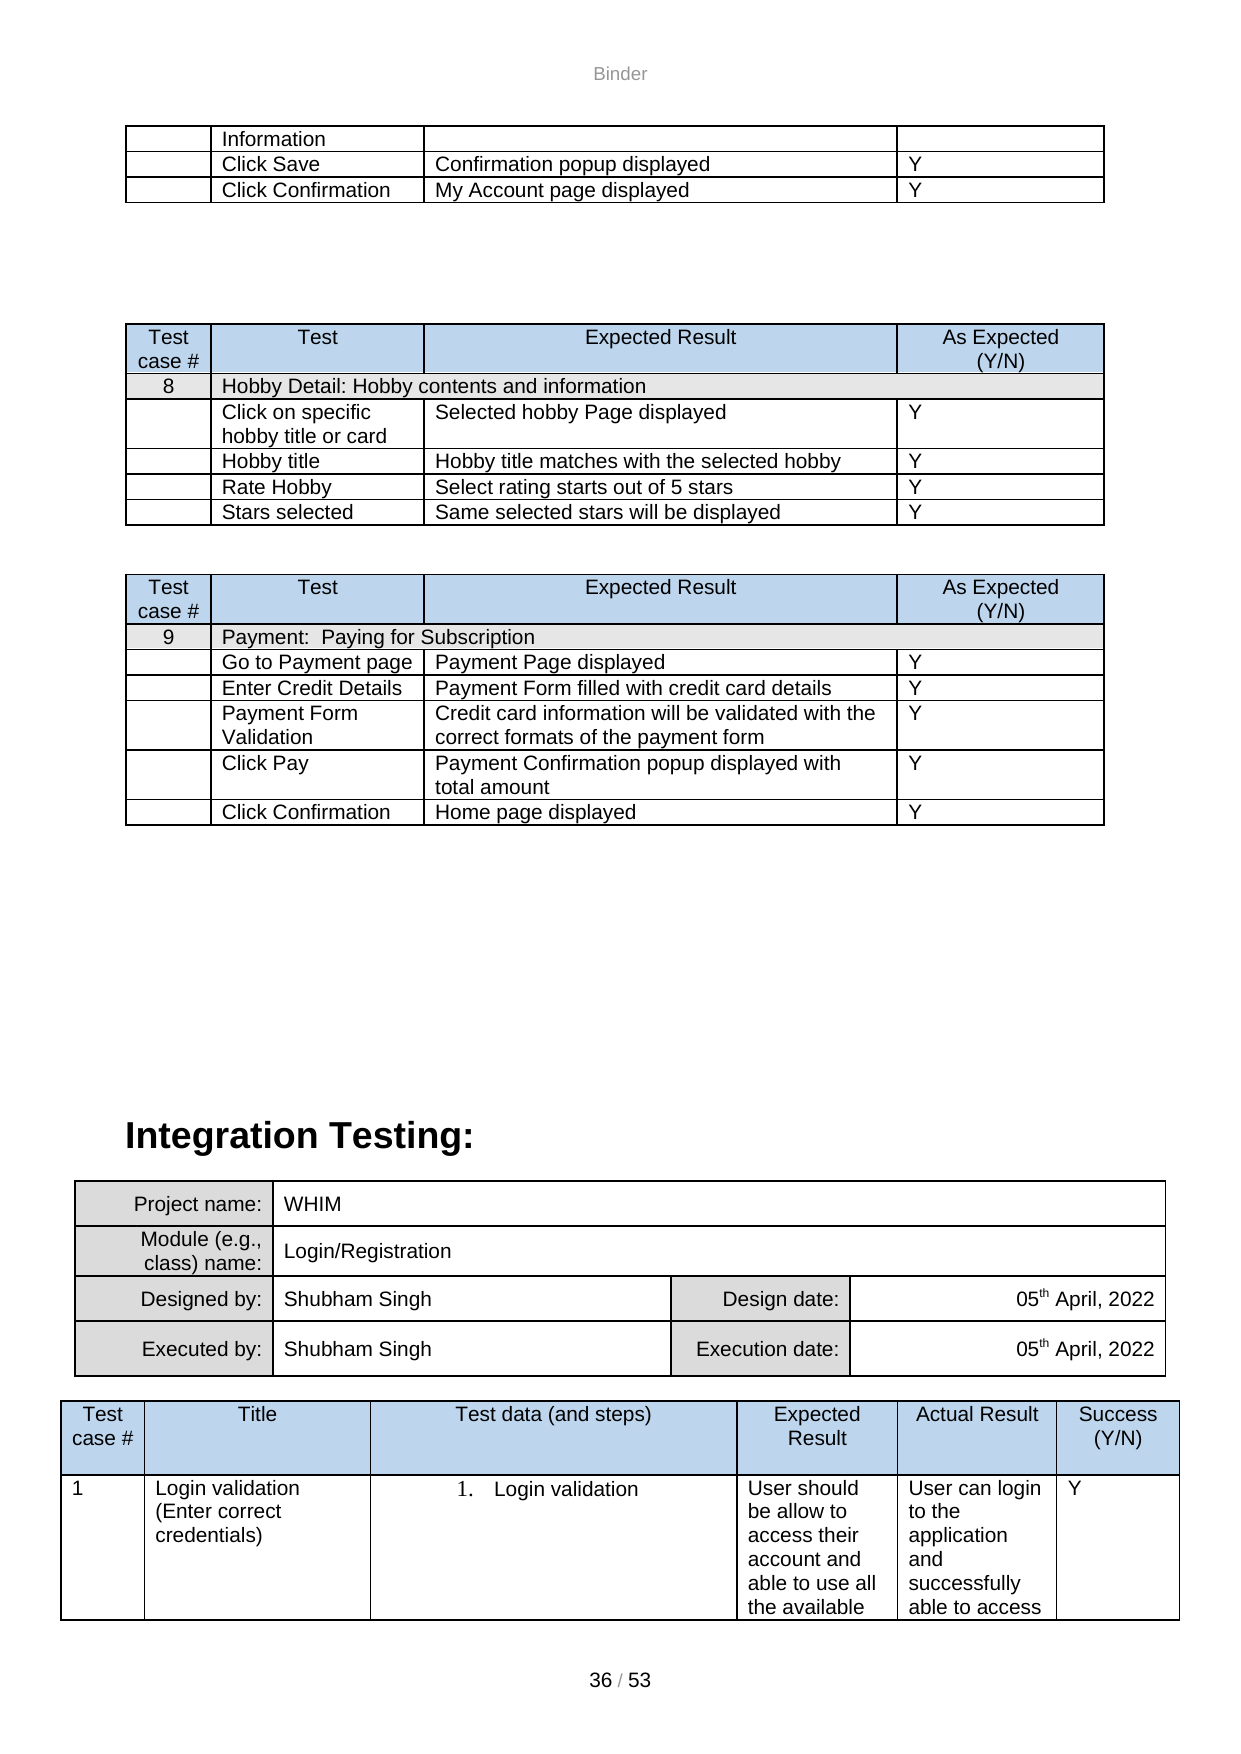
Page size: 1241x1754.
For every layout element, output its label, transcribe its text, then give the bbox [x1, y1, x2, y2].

table_cell Y [898, 500, 1103, 524]
table_cell Go to Payment page [212, 650, 423, 674]
table_cell Y [898, 650, 1103, 674]
table_cell My Account page displayed [425, 178, 896, 202]
table_cell 9 [127, 625, 210, 648]
table_cell Y [898, 800, 1103, 824]
table_header Test case # [127, 325, 210, 372]
table_cell Executed by: [76, 1322, 272, 1375]
table_cell Login/Registration [274, 1227, 1165, 1275]
table_header Test [212, 325, 423, 372]
table_cell 8 [127, 374, 210, 398]
table_cell Design date: [672, 1277, 849, 1320]
table_cell Click Confirmation [212, 800, 423, 824]
table_header Test [212, 575, 423, 623]
table_header Title [145, 1402, 370, 1474]
table_cell Rate Hobby [212, 475, 423, 498]
table_cell [127, 650, 210, 674]
table_cell Y [898, 701, 1103, 749]
table_cell Home page displayed [425, 800, 896, 824]
table_header WHIM [274, 1182, 1165, 1225]
table_header Success (Y/N) [1057, 1402, 1179, 1474]
table_cell Select rating starts out of 5 stars [425, 475, 896, 498]
text Integration Testing: [125, 1113, 1115, 1156]
table_header As Expected (Y/N) [898, 325, 1103, 372]
table_cell Y [898, 475, 1103, 498]
table_cell Y [898, 449, 1103, 473]
table_cell Y [898, 127, 1103, 151]
table_cell Click Save [212, 152, 423, 176]
table_cell Shubham Singh [274, 1277, 670, 1320]
table_cell Y [898, 178, 1103, 202]
table_header As Expected (Y/N) [898, 575, 1103, 623]
table_cell Designed by: [76, 1277, 272, 1320]
table_cell [127, 701, 210, 749]
table_cell Click on specific hobby title or card [212, 400, 423, 447]
table_header Test case # [62, 1402, 144, 1474]
table_header Expected Result [425, 575, 896, 623]
table_cell Selected hobby Page displayed [425, 400, 896, 447]
table_cell Payment Confirmation popup displayed with total amount [425, 751, 896, 798]
table_cell Y [898, 676, 1103, 699]
table_cell [127, 178, 210, 202]
table_cell Module (e.g., class) name: [76, 1227, 272, 1275]
table_cell [127, 751, 210, 798]
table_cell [898, 1476, 1056, 1619]
table_header Expected Result [425, 325, 896, 372]
table_header Project name: [76, 1182, 272, 1225]
table_cell Stars selected [212, 500, 423, 524]
table_cell Click Pay [212, 751, 423, 798]
table_cell Y [898, 152, 1103, 176]
table_cell Hobby Detail: Hobby contents and information [212, 374, 1103, 398]
table_cell Payment Form Validation [212, 701, 423, 749]
table_cell [127, 500, 210, 524]
table_cell [127, 800, 210, 824]
table_cell Payment Form filled with credit card details [425, 676, 896, 699]
table_header Test data (and steps) [371, 1402, 736, 1474]
table_cell [127, 475, 210, 498]
table_cell [127, 400, 210, 447]
table_cell Credit card information will be validated with the correct formats of the payment form [425, 701, 896, 749]
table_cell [212, 127, 423, 151]
table_header Actual Result [898, 1402, 1056, 1474]
table_cell [127, 676, 210, 699]
table_cell Confirmation popup displayed [425, 152, 896, 176]
table_header Expected Result [738, 1402, 897, 1474]
table_cell Hobby title [212, 449, 423, 473]
table_cell Click Confirmation [212, 178, 423, 202]
table_cell [127, 152, 210, 176]
table_cell Y [898, 751, 1103, 798]
table_header Test case # [127, 575, 210, 623]
table_cell 05th April, 2022 [851, 1322, 1165, 1375]
table_cell Payment Page displayed [425, 650, 896, 674]
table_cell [145, 1476, 370, 1619]
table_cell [425, 127, 896, 151]
table_cell Execution date: [672, 1322, 849, 1375]
table_cell Shubham Singh [274, 1322, 670, 1375]
table_cell 1 [62, 1476, 144, 1619]
table_cell Hobby title matches with the selected hobby [425, 449, 896, 473]
table_cell [127, 127, 210, 151]
table_cell Enter Credit Details [212, 676, 423, 699]
table_cell 05th April, 2022 [851, 1277, 1165, 1320]
table_cell [127, 449, 210, 473]
table_cell Y [898, 400, 1103, 447]
table_cell Login validation [371, 1476, 736, 1619]
table_cell Y [1057, 1476, 1179, 1619]
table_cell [738, 1476, 897, 1619]
table_cell Payment: Paying for Subscription [212, 625, 1103, 648]
table_cell Same selected stars will be displayed [425, 500, 896, 524]
